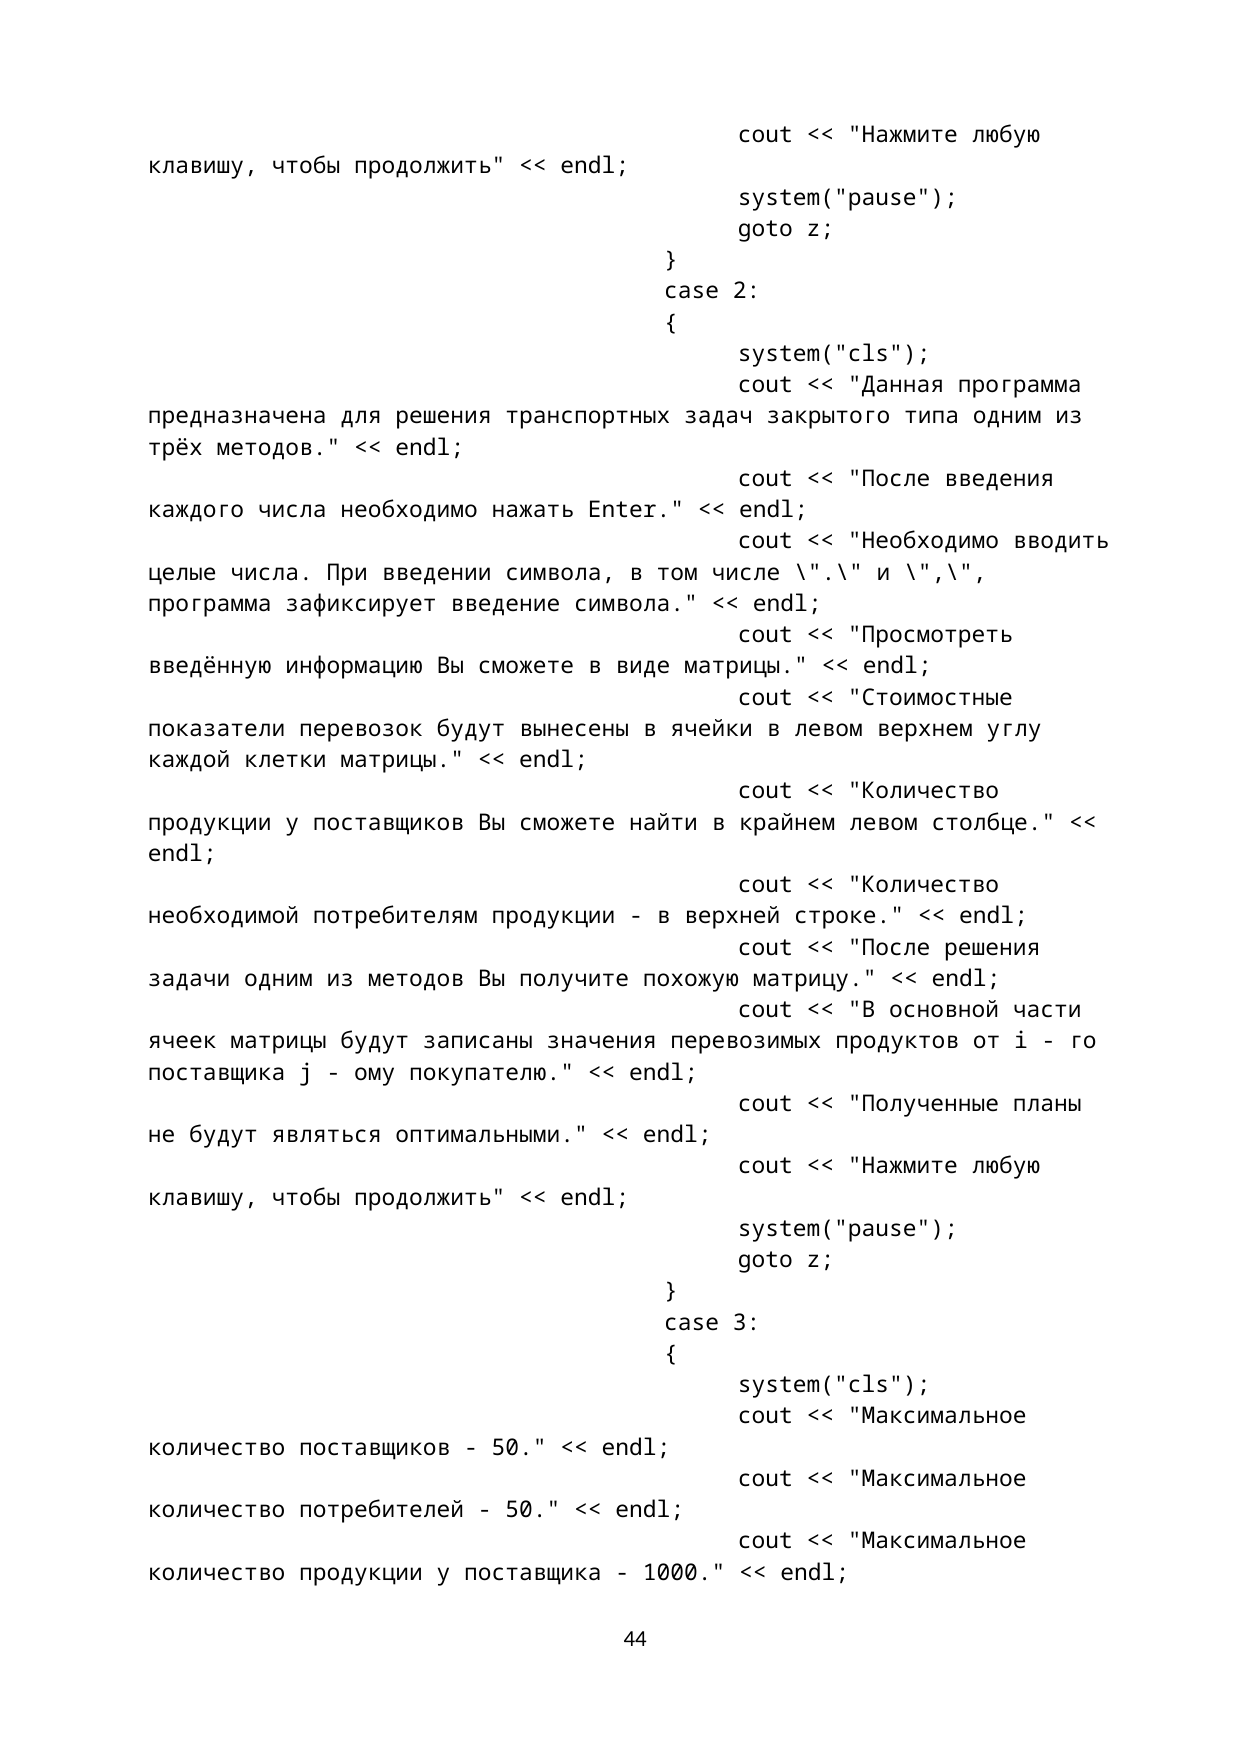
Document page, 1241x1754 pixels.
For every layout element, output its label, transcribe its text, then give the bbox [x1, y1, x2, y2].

text cout << "После введения каждого числа необходимо нажать Enter." << endl; [148, 462, 1122, 524]
text system("cls"); [148, 337, 1122, 368]
text cout << "Полученные планы не будут являться оптимальными." << endl; [148, 1087, 1122, 1149]
text cout << "Максимальное количество потребителей - 50." << endl; [148, 1462, 1122, 1524]
text case 3: [148, 1306, 1122, 1337]
text goto z; [148, 1243, 1122, 1274]
text cout << "Количество необходимой потребителям продукции - в верхней строке." << endl; [148, 868, 1122, 931]
text cout << "Количество продукции у поставщиков Вы сможете найти в крайнем левом столбце." << endl; [148, 774, 1122, 868]
text goto z; [148, 212, 1122, 243]
text cout << "Максимальное количество поставщиков - 50." << endl; [148, 1399, 1122, 1462]
text system("cls"); [148, 1368, 1122, 1399]
text cout << "Стоимостные показатели перевозок будут вынесены в ячейки в левом верхнем углу каждой клетки матрицы." << endl; [148, 681, 1122, 774]
text cout << "Нажмите любую клавишу, чтобы продолжить" << endl; [148, 118, 1122, 181]
text } [148, 1274, 1122, 1306]
text cout << "Данная программа предназначена для решения транспортных задач закрытого типа одним из трёх методов." << endl; [148, 368, 1122, 462]
text { [148, 1337, 1122, 1368]
text } [148, 243, 1122, 274]
text cout << "Необходимо вводить целые числа. При введении символа, в том числе \".\" и \",\", программа зафиксирует введение символа." << endl; [148, 524, 1122, 618]
text case 2: [148, 274, 1122, 306]
text cout << "В основной части ячеек матрицы будут записаны значения перевозимых продуктов от i - го поставщика j - ому покупателю." << endl; [148, 993, 1122, 1087]
text { [148, 306, 1122, 337]
text cout << "После решения задачи одним из методов Вы получите похожую матрицу." << endl; [148, 931, 1122, 993]
text cout << "Максимальное количество продукции у поставщика - 1000." << endl; [148, 1524, 1122, 1587]
text cout << "Нажмите любую клавишу, чтобы продолжить" << endl; [148, 1149, 1122, 1212]
text system("pause"); [148, 1212, 1122, 1243]
text cout << "Просмотреть введённую информацию Вы сможете в виде матрицы." << endl; [148, 618, 1122, 681]
text system("pause"); [148, 181, 1122, 212]
